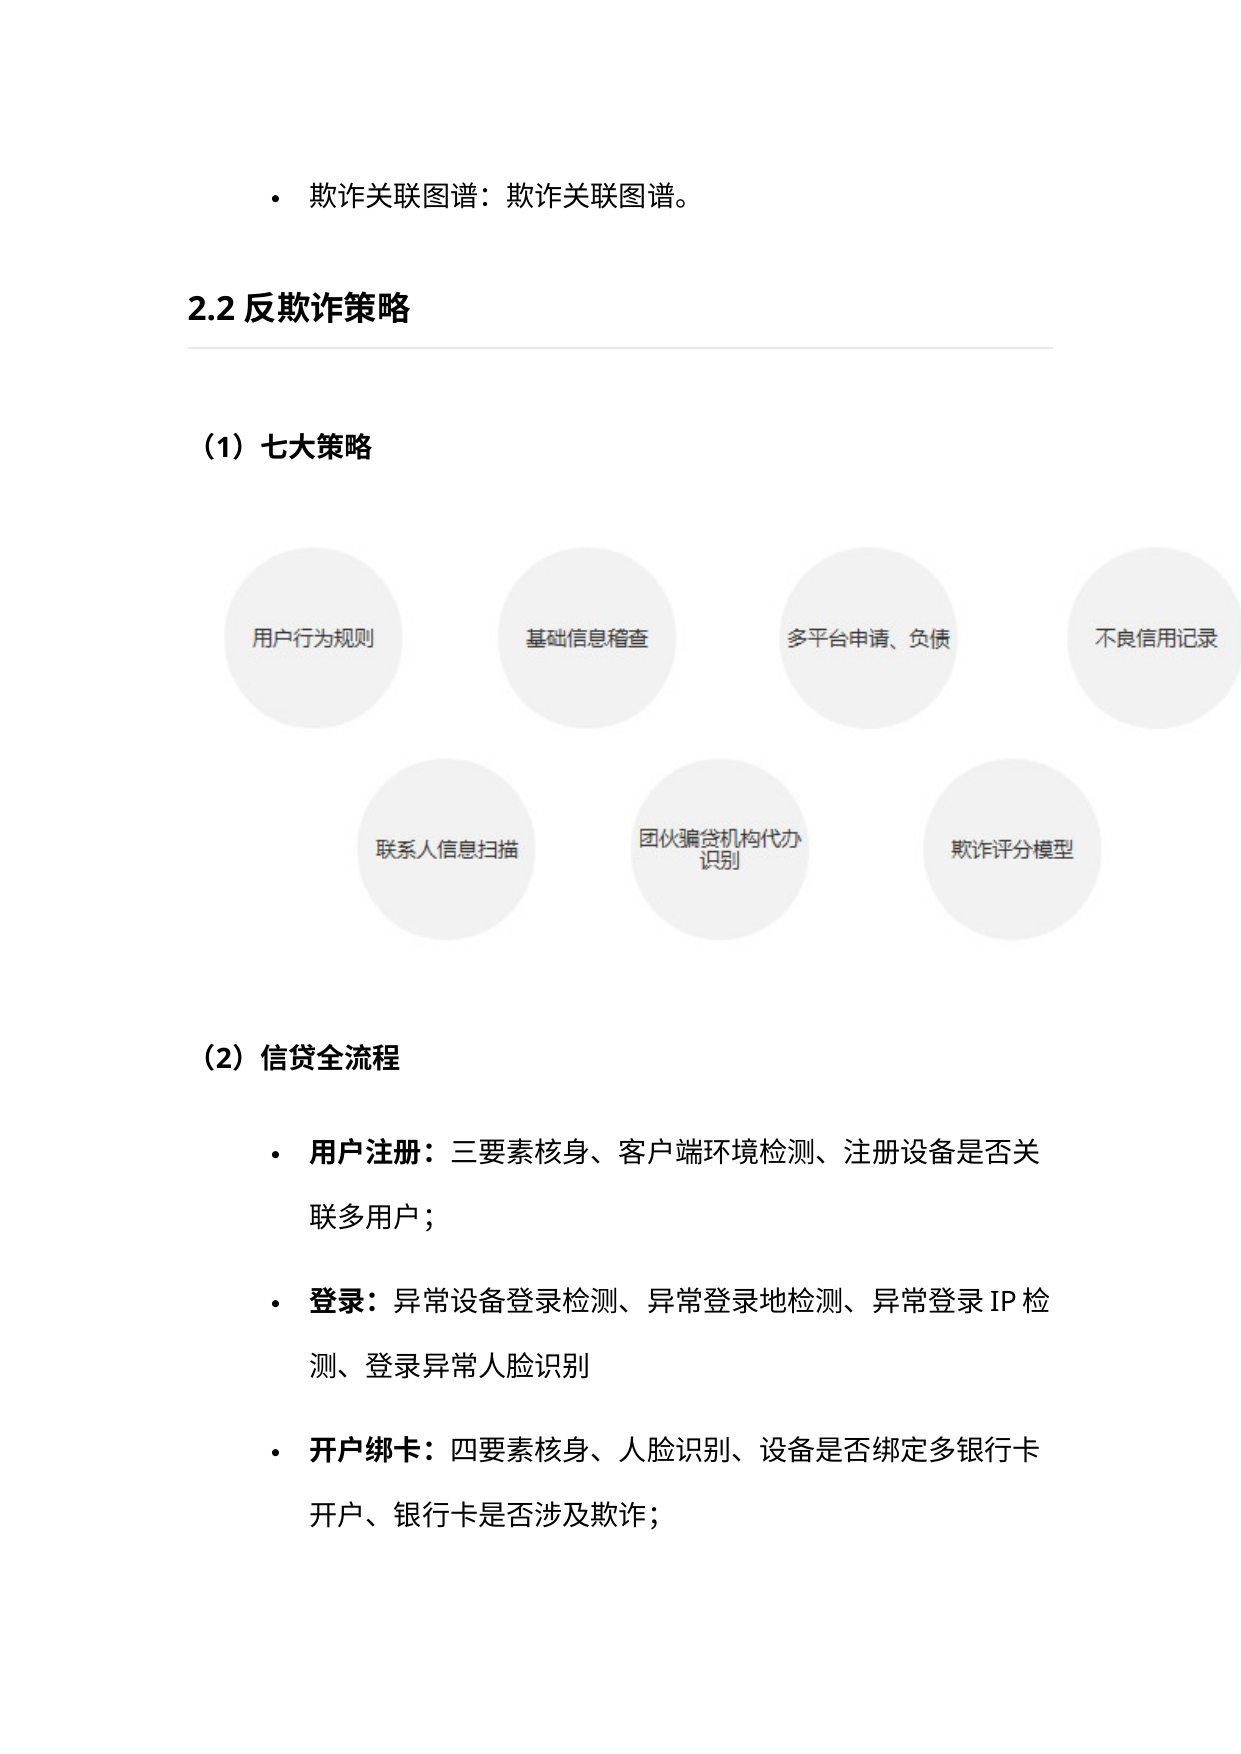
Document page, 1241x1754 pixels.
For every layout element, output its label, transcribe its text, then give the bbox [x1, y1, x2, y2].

text （1）七大策略 [187, 413, 1053, 478]
list 登录：异常设备登录检测、异常登录地检测、异常登录IP检测、登录异常人脸识别 [272, 1267, 1053, 1397]
picture [187, 521, 1241, 981]
list 用户注册：三要素核身、客户端环境检测、注册设备是否关联多用户； [272, 1118, 1053, 1248]
list 欺诈关联图谱：欺诈关联图谱。 [272, 162, 1053, 227]
subtitle 2.2 反欺诈策略 [187, 274, 1053, 349]
text （2）信贷全流程 [187, 1024, 1053, 1089]
list 开户绑卡：四要素核身、人脸识别、设备是否绑定多银行卡开户、银行卡是否涉及欺诈； [272, 1416, 1053, 1546]
